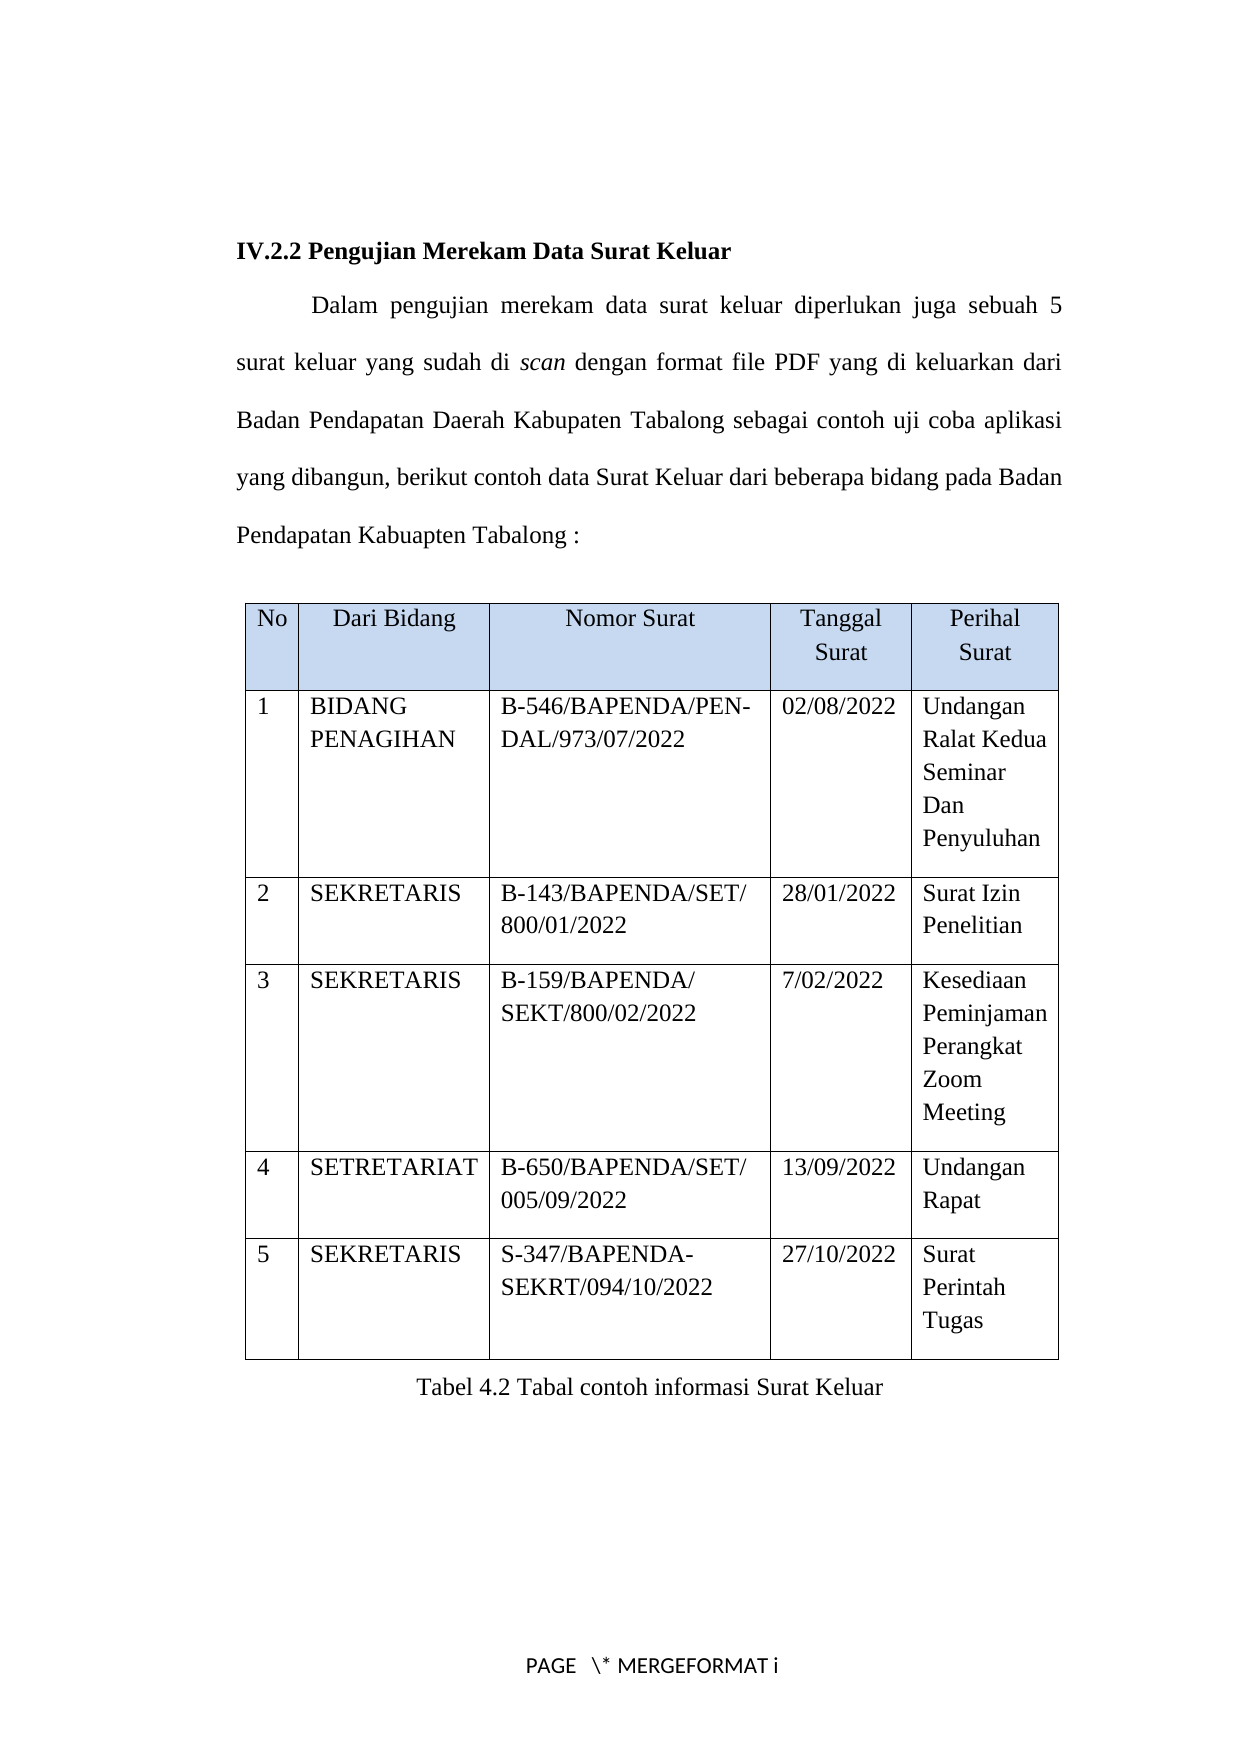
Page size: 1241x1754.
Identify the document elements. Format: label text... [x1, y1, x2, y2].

table_cell SEKRETARIS [299, 1239, 489, 1359]
table_cell B-143/BAPENDA/SET/800/01/2022 [490, 878, 770, 964]
table_cell SETRETARIAT [299, 1152, 489, 1238]
table_cell B-159/BAPENDA/SEKT/800/02/2022 [490, 965, 770, 1151]
table_cell BIDANG PENAGIHAN [299, 691, 489, 877]
table_cell S-347/BAPENDA-SEKRT/094/10/2022 [490, 1239, 770, 1359]
table_cell Surat Perintah Tugas [912, 1239, 1058, 1359]
table_cell B-546/BAPENDA/PEN-DAL/973/07/2022 [490, 691, 770, 877]
table_cell Undangan Rapat [912, 1152, 1058, 1238]
table_header Perihal Surat [912, 604, 1058, 690]
table_cell 13/09/2022 [771, 1152, 911, 1238]
table_cell Undangan Ralat Kedua Seminar Dan Penyuluhan [912, 691, 1058, 877]
table_cell SEKRETARIS [299, 965, 489, 1151]
table_cell 2 [246, 878, 298, 964]
table_cell 7/02/2022 [771, 965, 911, 1151]
text Dalam pengujian merekam data surat keluar diperlukan juga sebuah 5 surat keluar yang sudah di scan dengan format file PDF yang di keluarkan dari Badan Pendapatan Daerah Kabupaten Tabalong sebagai contoh uji coba aplikasi yang dibangun, berikut contoh data Surat Keluar dari beberapa bidang pada Badan Pendapatan Kabuapten Tabalong : [236, 290, 1063, 549]
table_header No [246, 604, 298, 690]
table_cell 4 [246, 1152, 298, 1238]
table_cell 3 [246, 965, 298, 1151]
table_cell 28/01/2022 [771, 878, 911, 964]
table_cell 02/08/2022 [771, 691, 911, 877]
table_cell B-650/BAPENDA/SET/005/09/2022 [490, 1152, 770, 1238]
table_cell Surat Izin Penelitian [912, 878, 1058, 964]
subtitle Pengujian Merekam Data Surat Keluar [236, 236, 1063, 265]
text Tabel 4.2 Tabal contoh informasi Surat Keluar [236, 1372, 1063, 1401]
table_header Dari Bidang [299, 604, 489, 690]
table_header Tanggal Surat [771, 604, 911, 690]
table_cell 27/10/2022 [771, 1239, 911, 1359]
table_cell SEKRETARIS [299, 878, 489, 964]
table_header Nomor Surat [490, 604, 770, 690]
table_cell Kesediaan Peminjaman Perangkat Zoom Meeting [912, 965, 1058, 1151]
table_cell 5 [246, 1239, 298, 1359]
table_cell 1 [246, 691, 298, 877]
